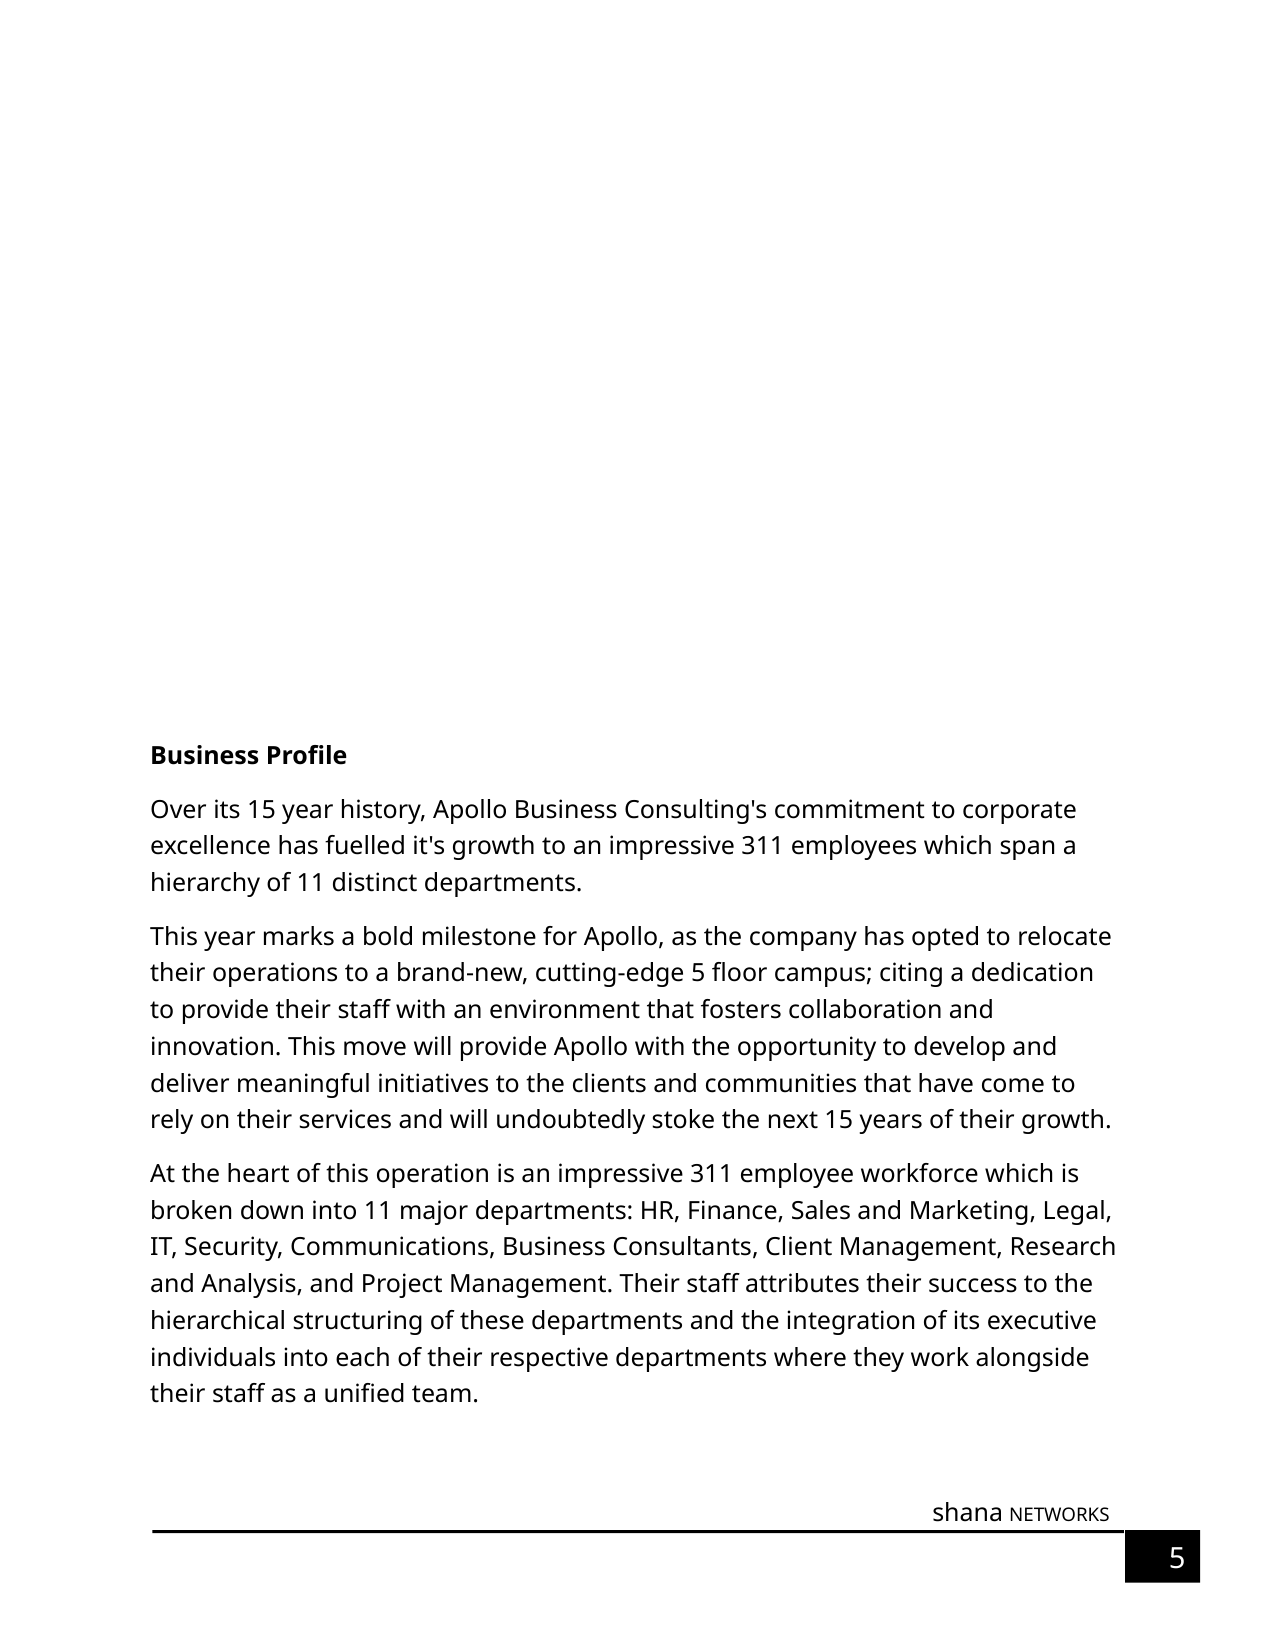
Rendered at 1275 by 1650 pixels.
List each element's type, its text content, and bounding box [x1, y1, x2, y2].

text Business Profile [150, 738, 1125, 772]
text Over its 15 year history, Apollo Business Consulting's commitment to corporate excellence has fuelled it's growth to an impressive 311 employees which span a hierarchy of 11 distinct departments. [150, 791, 1125, 899]
text This year marks a bold milestone for Apollo, as the company has opted to relocate their operations to a brand-new, cutting-edge 5 floor campus; citing a dedication to provide their staff with an environment that fosters collaboration and innovation. This move will provide Apollo with the opportunity to develop and deliver meaningful initiatives to the clients and communities that have come to rely on their services and will undoubtedly stoke the next 15 years of their growth. [150, 918, 1125, 1136]
text At the heart of this operation is an impressive 311 employee workforce which is broken down into 11 major departments: HR, Finance, Sales and Marketing, Legal, IT, Security, Communications, Business Consultants, Client Management, Research and Analysis, and Project Management. Their staff attributes their success to the hierarchical structuring of these departments and the integration of its executive individuals into each of their respective departments where they work alongside their staff as a unified team. [150, 1156, 1125, 1410]
